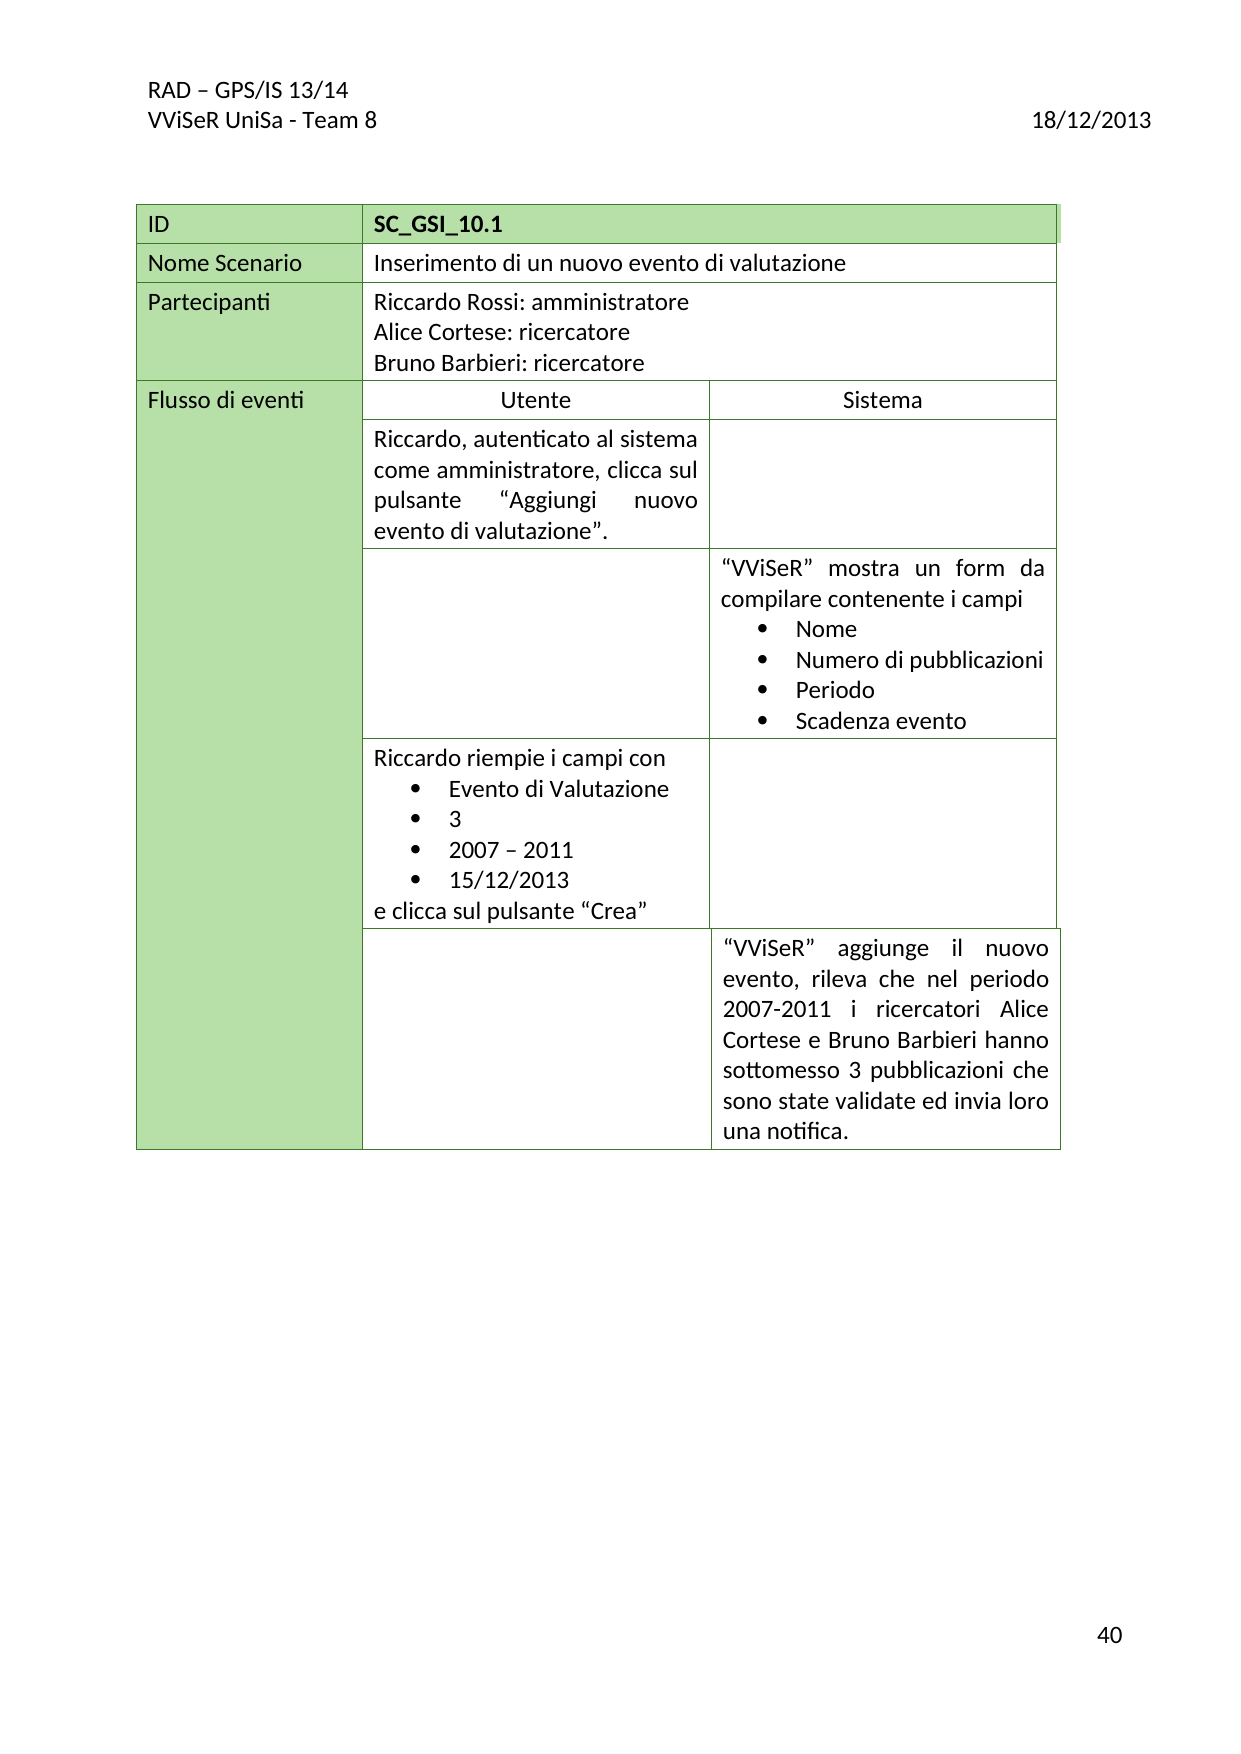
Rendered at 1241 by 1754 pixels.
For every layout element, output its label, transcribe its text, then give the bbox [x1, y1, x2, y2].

table_cell Inserimento di un nuovo evento di valutazione [363, 244, 1056, 282]
table_cell Nome Scenario [137, 244, 362, 282]
table_cell Utente [363, 381, 709, 419]
table_cell Flusso di eventi [137, 381, 362, 1149]
table_cell Partecipanti [137, 283, 362, 380]
table_header SC_GSI_10.1 [363, 205, 1056, 243]
table_cell Riccardo riempie i campi con Evento di Valutazione 3 2007 – 2011 15/12/2013 e clicca sul pulsante “Crea” [363, 739, 709, 928]
table_header ID [137, 205, 362, 243]
table_cell [363, 549, 709, 738]
table_cell [363, 929, 711, 1149]
table_cell [710, 420, 1056, 548]
table_cell “VViSeR” mostra un form da compilare contenente i campi Nome Numero di pubblicazioni Periodo Scadenza evento [710, 549, 1056, 738]
table_cell [710, 739, 1056, 928]
table_cell Riccardo, autenticato al sistema come amministratore, clicca sul pulsante “Aggiungi nuovo evento di valutazione”. [363, 420, 709, 548]
table_cell Sistema [710, 381, 1056, 419]
table_cell Riccardo Rossi: amministratore Alice Cortese: ricercatore Bruno Barbieri: ricercatore [363, 283, 1056, 380]
table_cell “VViSeR” aggiunge il nuovo evento, rileva che nel periodo 2007-2011 i ricercatori Alice Cortese e Bruno Barbieri hanno sottomesso 3 pubblicazioni che sono state validate ed invia loro una notifica. [712, 929, 1060, 1149]
